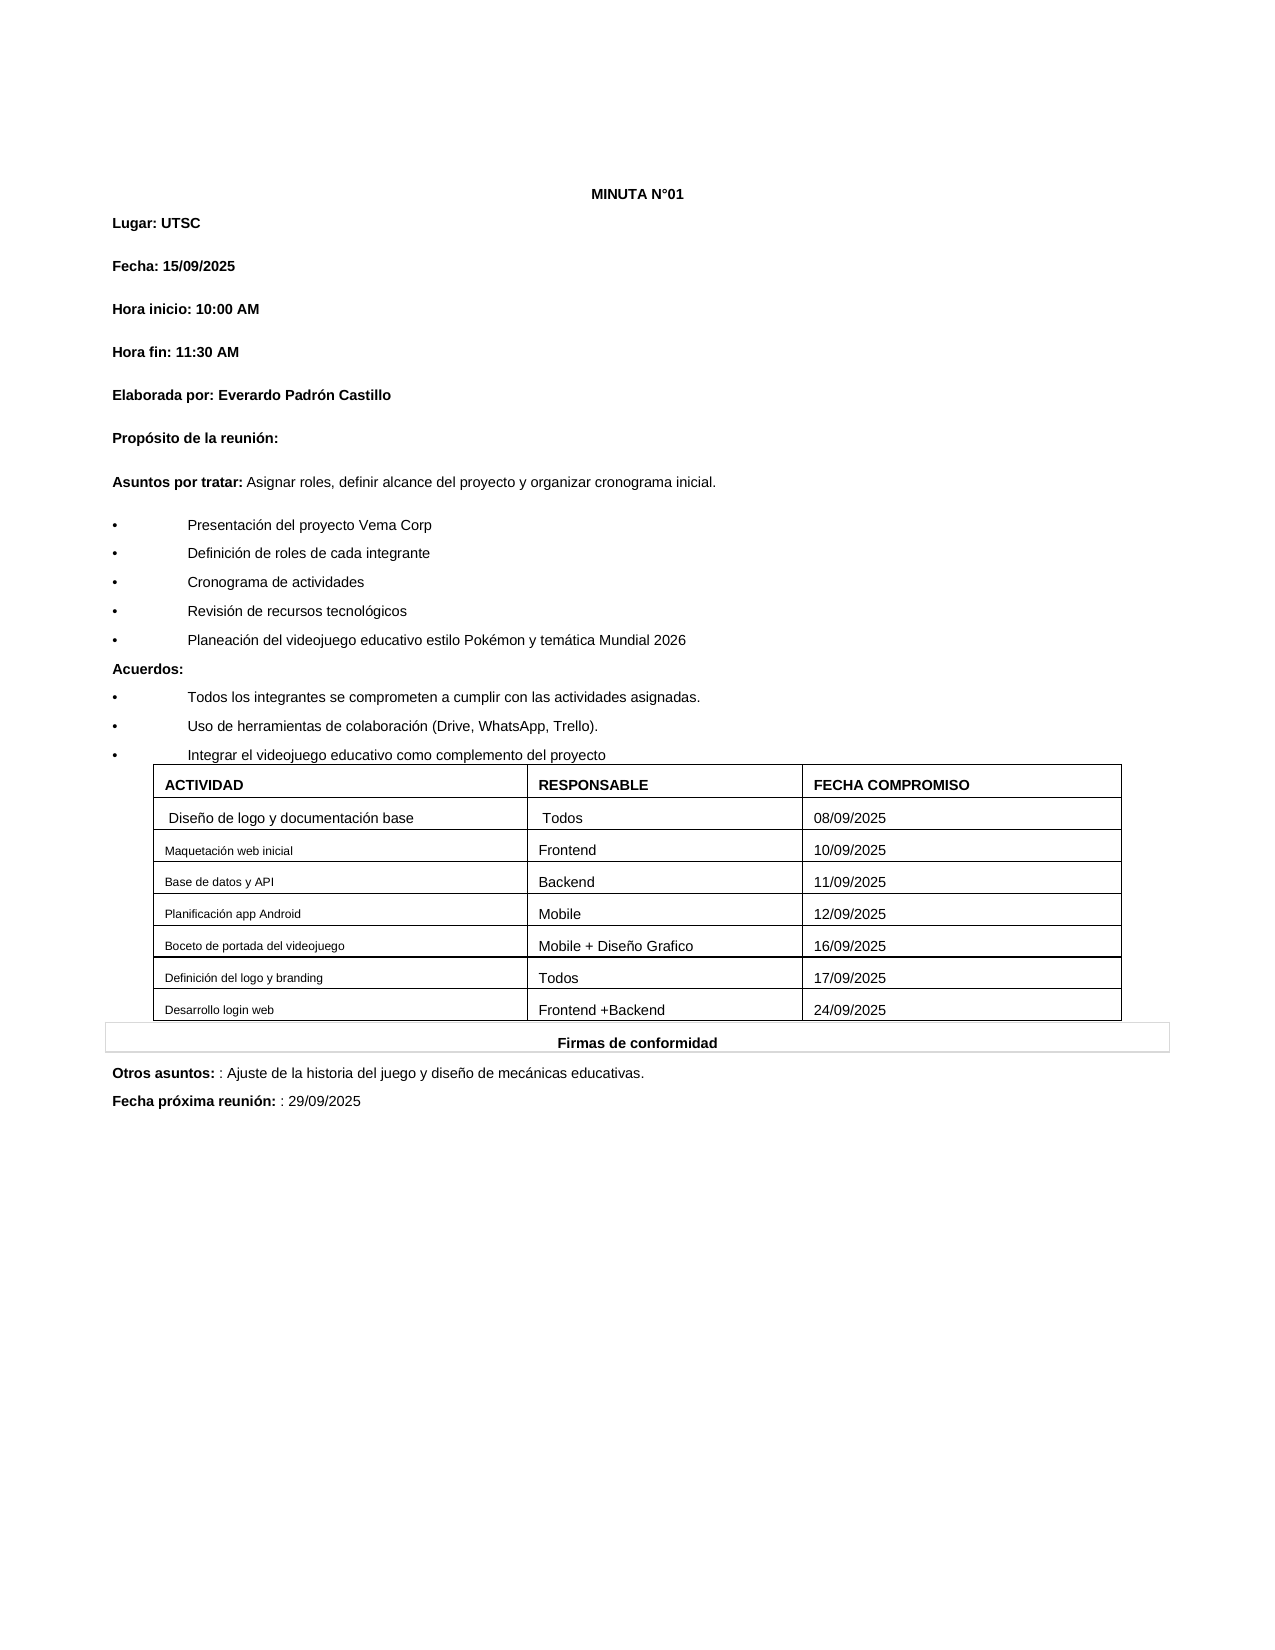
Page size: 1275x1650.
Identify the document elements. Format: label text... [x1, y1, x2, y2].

text Asuntos por tratar: Asignar roles, definir alcance del proyecto y organizar cronograma inicial. [112, 462, 1163, 490]
text • Cronograma de actividades [112, 562, 1163, 591]
table_cell 16/09/2025 [803, 926, 1121, 956]
table_cell Backend [528, 862, 802, 893]
table_cell Todos [528, 798, 802, 829]
table_cell Maquetación web inicial [154, 830, 527, 861]
table_header FECHA COMPROMISO [803, 765, 1121, 797]
table_cell Mobile [528, 894, 802, 924]
table_cell Base de datos y API [154, 862, 527, 893]
text Hora inicio: 10:00 AM [112, 289, 1163, 318]
table_cell Planificación app Android [154, 894, 527, 924]
table_cell 24/09/2025 [803, 989, 1121, 1020]
table_header ACTIVIDAD [154, 765, 527, 797]
table_cell Boceto de portada del videojuego [154, 926, 527, 956]
table_header RESPONSABLE [528, 765, 802, 797]
text Fecha próxima reunión: : 29/09/2025 [112, 1081, 1163, 1110]
table_header Firmas de conformidad [106, 1023, 1169, 1051]
text Elaborada por: Everardo Padrón Castillo [112, 375, 1163, 404]
text • Integrar el videojuego educativo como complemento del proyecto [112, 735, 1163, 764]
text • Revisión de recursos tecnológicos [112, 591, 1163, 620]
table_cell Mobile + Diseño Grafico [528, 926, 802, 956]
table_cell 12/09/2025 [803, 894, 1121, 924]
text Hora fin: 11:30 AM [112, 332, 1163, 361]
table_cell Definición del logo y branding [154, 958, 527, 988]
table_cell Todos [528, 958, 802, 988]
text Lugar: UTSC [112, 203, 1163, 232]
text • Todos los integrantes se comprometen a cumplir con las actividades asignadas. [112, 677, 1163, 706]
text Acuerdos: [112, 648, 1163, 677]
table_cell Frontend [528, 830, 802, 861]
text MINUTA N°01 [112, 174, 1163, 203]
table_cell 11/09/2025 [803, 862, 1121, 893]
text Otros asuntos: : Ajuste de la historia del juego y diseño de mecánicas educativas. [112, 1053, 1163, 1081]
table_cell Desarrollo login web [154, 989, 527, 1020]
text Fecha: 15/09/2025 [112, 246, 1163, 275]
text • Uso de herramientas de colaboración (Drive, WhatsApp, Trello). [112, 706, 1163, 735]
table_cell 08/09/2025 [803, 798, 1121, 829]
table_cell Frontend +Backend [528, 989, 802, 1020]
table_cell 10/09/2025 [803, 830, 1121, 861]
table_cell 17/09/2025 [803, 958, 1121, 988]
text • Presentación del proyecto Vema Corp [112, 505, 1163, 533]
text • Definición de roles de cada integrante [112, 533, 1163, 562]
table_cell Diseño de logo y documentación base [154, 798, 527, 829]
text Propósito de la reunión: [112, 418, 1163, 447]
text • Planeación del videojuego educativo estilo Pokémon y temática Mundial 2026 [112, 620, 1163, 648]
